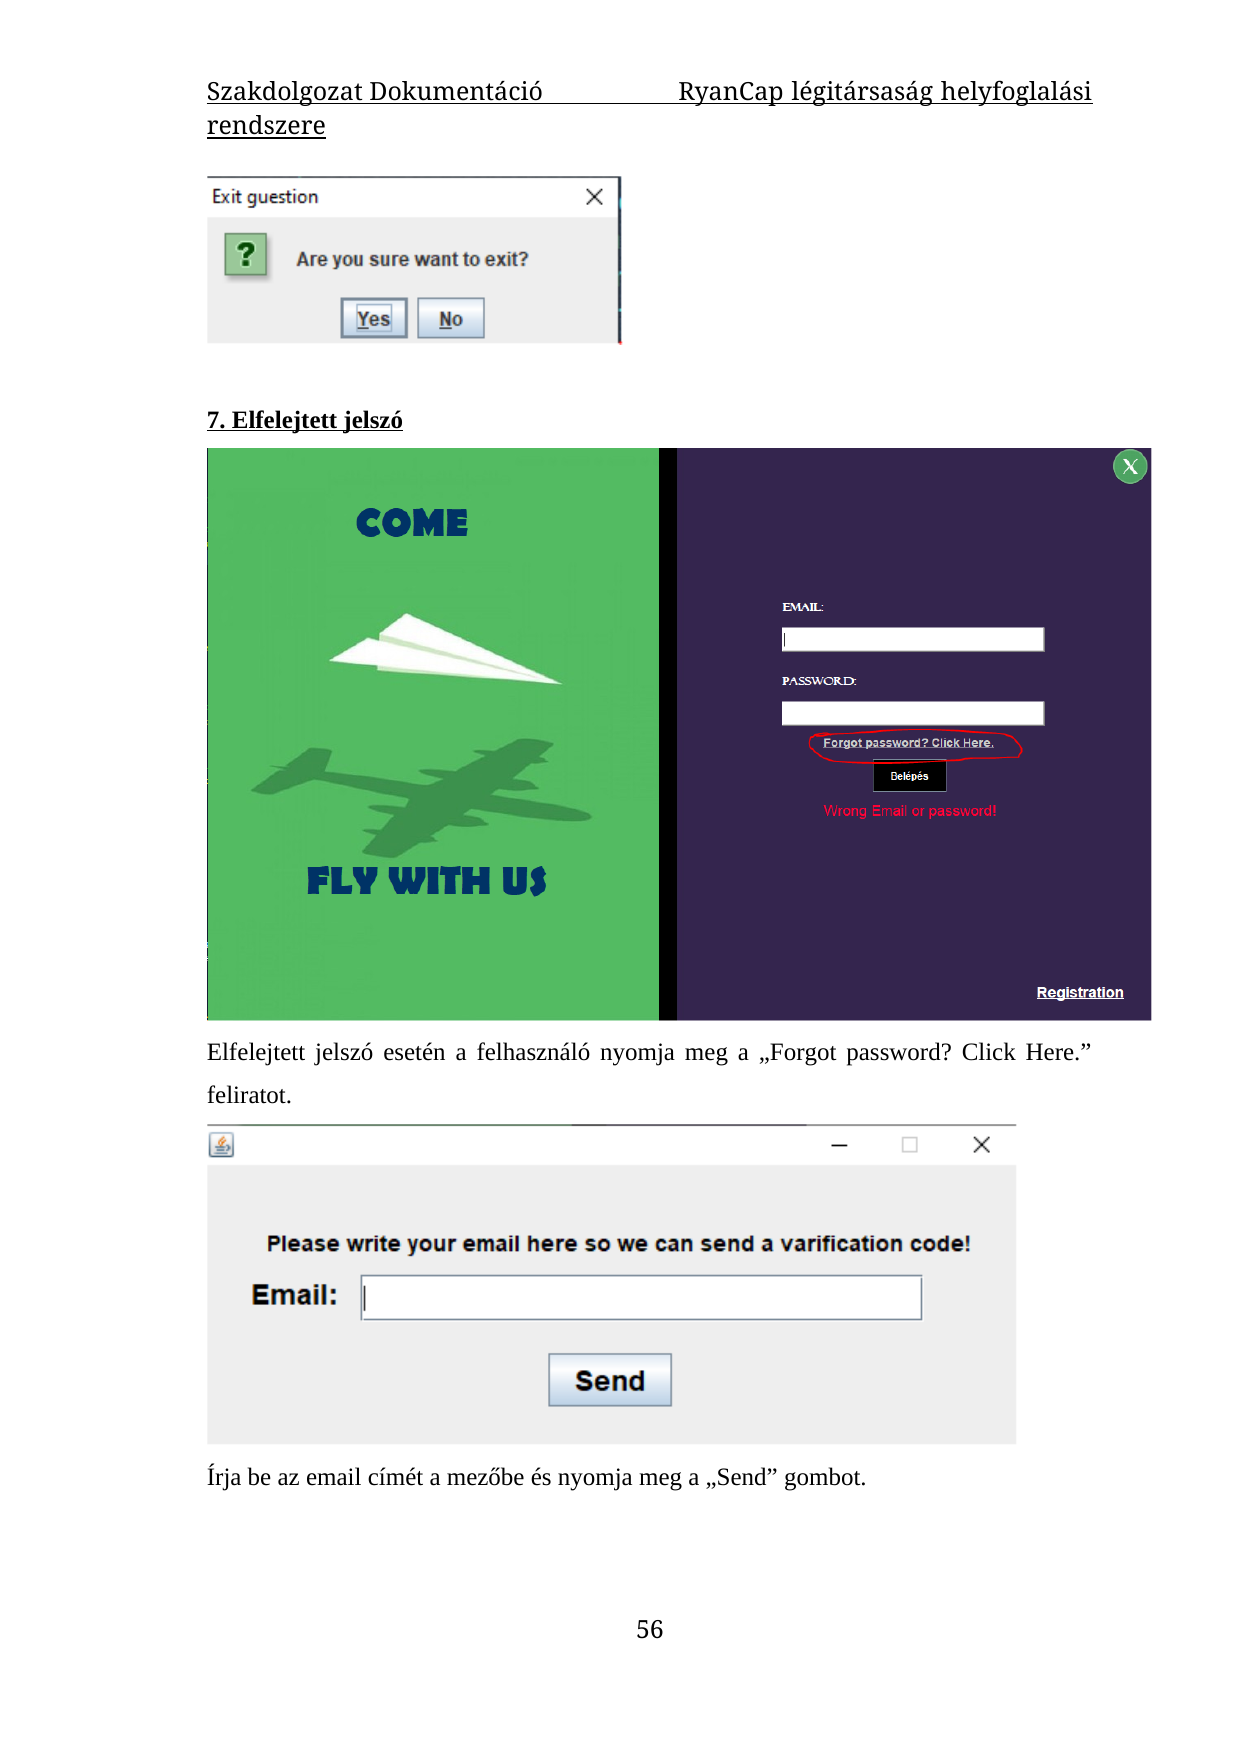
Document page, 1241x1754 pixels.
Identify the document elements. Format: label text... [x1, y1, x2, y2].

picture [206, 176, 623, 345]
text Írja be az email címét a mezőbe és nyomja meg a „Send” gombot. [207, 1462, 1093, 1491]
text Elfelejtett jelszó esetén a felhasználó nyomja meg a „Forgot password? Click Here.” feliratot. [207, 1037, 1093, 1109]
picture [206, 1123, 1018, 1446]
text 7. Elfelejtett jelszó [207, 405, 1093, 434]
picture [206, 448, 1152, 1021]
